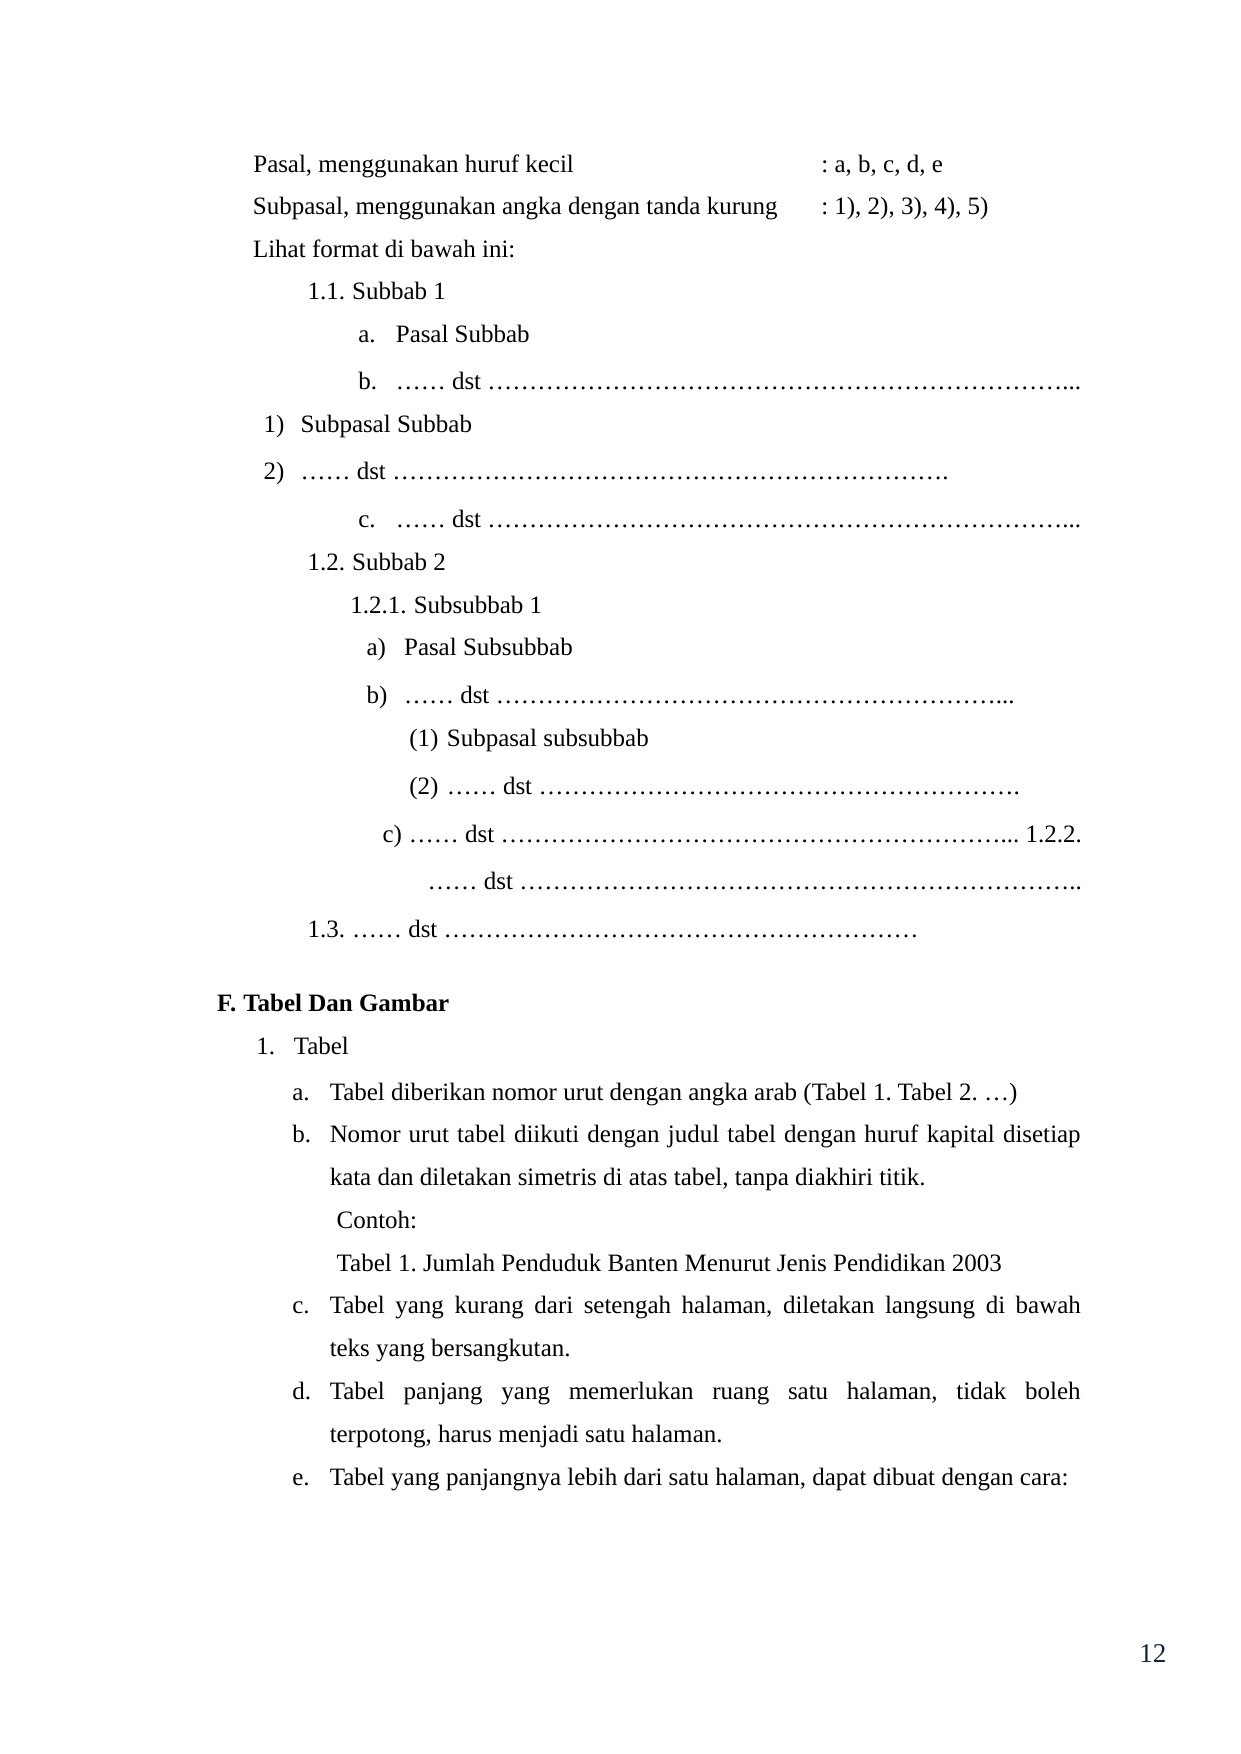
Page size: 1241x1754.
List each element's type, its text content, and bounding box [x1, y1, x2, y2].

list Subpasal Subbab [263, 409, 1081, 438]
text Subpasal, menggunakan angka dengan tanda kurung : 1), 2), 3), 4), 5) [131, 191, 1091, 220]
list Tabel yang kurang dari setengah halaman, diletakan langsung di bawah teks yang bersangkutan. [292, 1290, 1081, 1362]
text 1.2.1. Subsubbab 1 [350, 590, 1081, 618]
text c) …… dst ……………………………………………………... 1.2.2. …… dst ………………………………………………………….. [350, 819, 1081, 895]
text Lihat format di bawah ini: [131, 234, 1091, 263]
list Tabel yang panjangnya lebih dari satu halaman, dapat dibuat dengan cara: [292, 1462, 1081, 1491]
list Pasal Subsubbab [366, 632, 1081, 661]
list …… dst …………………………………………………. [409, 771, 1081, 800]
list …… dst ……………………………………………………………... [358, 504, 1081, 533]
text Pasal, menggunakan huruf kecil : a, b, c, d, e [131, 149, 1091, 177]
list …… dst …………………………………………………………. [263, 456, 1081, 485]
list Nomor urut tabel diikuti dengan judul tabel dengan huruf kapital disetiap kata dan diletakan simetris di atas tabel, tanpa diakhiri titik. [292, 1119, 1081, 1191]
list Tabel panjang yang memerlukan ruang satu halaman, tidak boleh terpotong, harus menjadi satu halaman. [292, 1376, 1081, 1448]
list Subpasal subsubbab [409, 723, 1081, 752]
text 1.1. Subbab 1 [307, 276, 1081, 305]
list …… dst ……………………………………………………………... [358, 366, 1081, 395]
list …… dst ……………………………………………………... [366, 680, 1081, 709]
text 1.3. …… dst ………………………………………………… [307, 914, 1081, 943]
text Tabel 1. Jumlah Penduduk Banten Menurut Jenis Pendidikan 2003 [336, 1248, 1081, 1276]
list Tabel [256, 1031, 1081, 1059]
subtitle F. Tabel Dan Gambar [217, 988, 1091, 1016]
list Pasal Subbab [358, 319, 1081, 348]
text Contoh: [336, 1205, 1081, 1234]
list Tabel diberikan nomor urut dengan angka arab (Tabel 1. Tabel 2. …) [292, 1077, 1081, 1106]
text 1.2. Subbab 2 [307, 547, 1081, 576]
